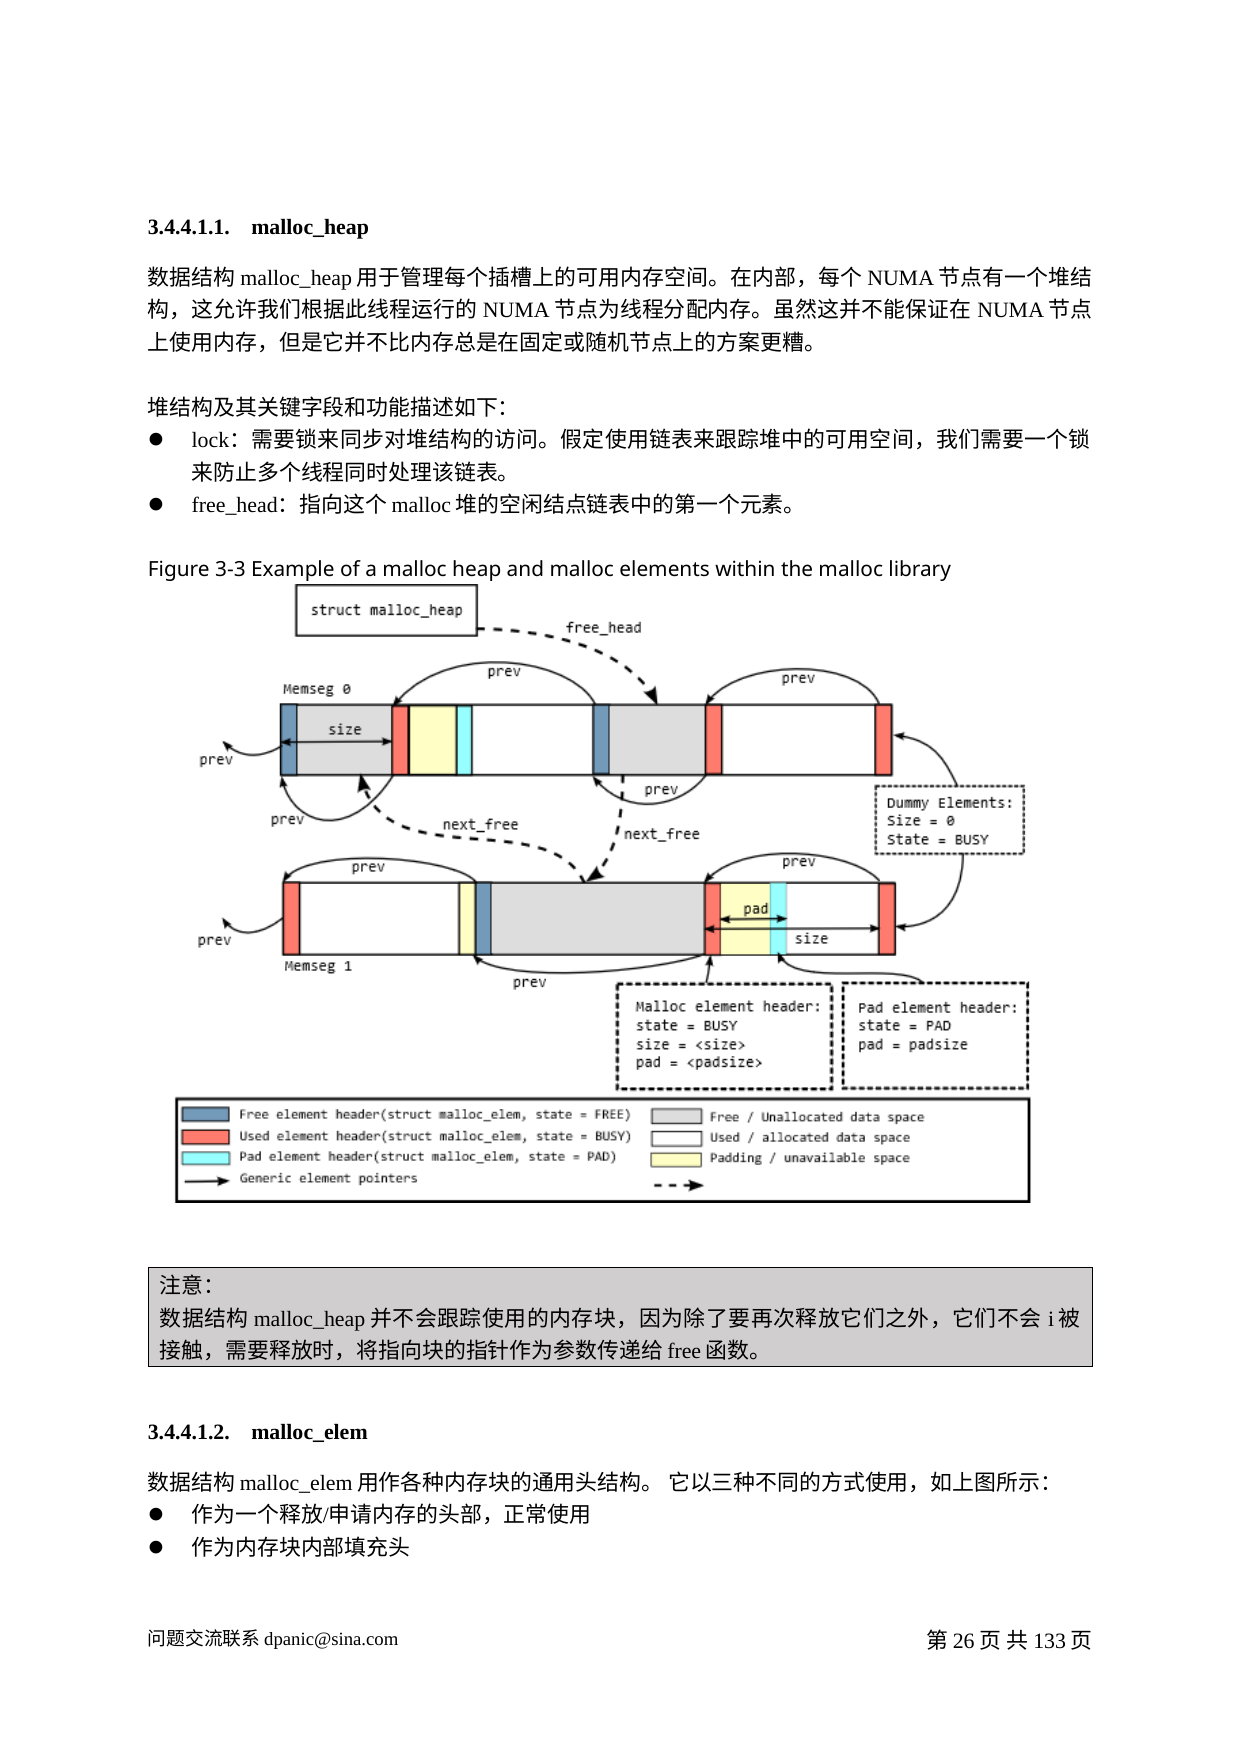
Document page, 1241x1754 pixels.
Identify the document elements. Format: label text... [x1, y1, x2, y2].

subtitle malloc_elem [148, 1415, 1092, 1448]
picture [147, 584, 1093, 1203]
text 堆结构及其关键字段和功能描述如下： [148, 389, 1092, 422]
list 作为一个释放/申请内存的头部，正常使用 [148, 1497, 1092, 1529]
list lock：需要锁来同步对堆结构的访问。假定使用链表来跟踪堆中的可用空间，我们需要一个锁来防止多个线程同时处理该链表。 [148, 422, 1092, 487]
text 数据结构malloc_elem用作各种内存块的通用头结构。 它以三种不同的方式使用，如上图所示： [148, 1464, 1092, 1497]
subtitle malloc_heap [148, 211, 1092, 243]
text 数据结构malloc_heap用于管理每个插槽上的可用内存空间。在内部，每个NUMA节点有一个堆结构，这允许我们根据此线程运行的NUMA节点为线程分配内存。虽然这并不能保证在NUMA节点上使用内存，但是它并不比内存总是在固定或随机节点上的方案更糟。 [148, 259, 1092, 357]
list free_head：指向这个malloc堆的空闲结点链表中的第一个元素。 [148, 487, 1092, 519]
list 作为内存块内部填充头 [148, 1529, 1092, 1562]
table_header 注意： 数据结构malloc_heap并不会跟踪使用的内存块，因为除了要再次释放它们之外，它们不会i被接触，需要释放时，将指向块的指针作为参数传递给free函数。 [149, 1268, 1092, 1366]
